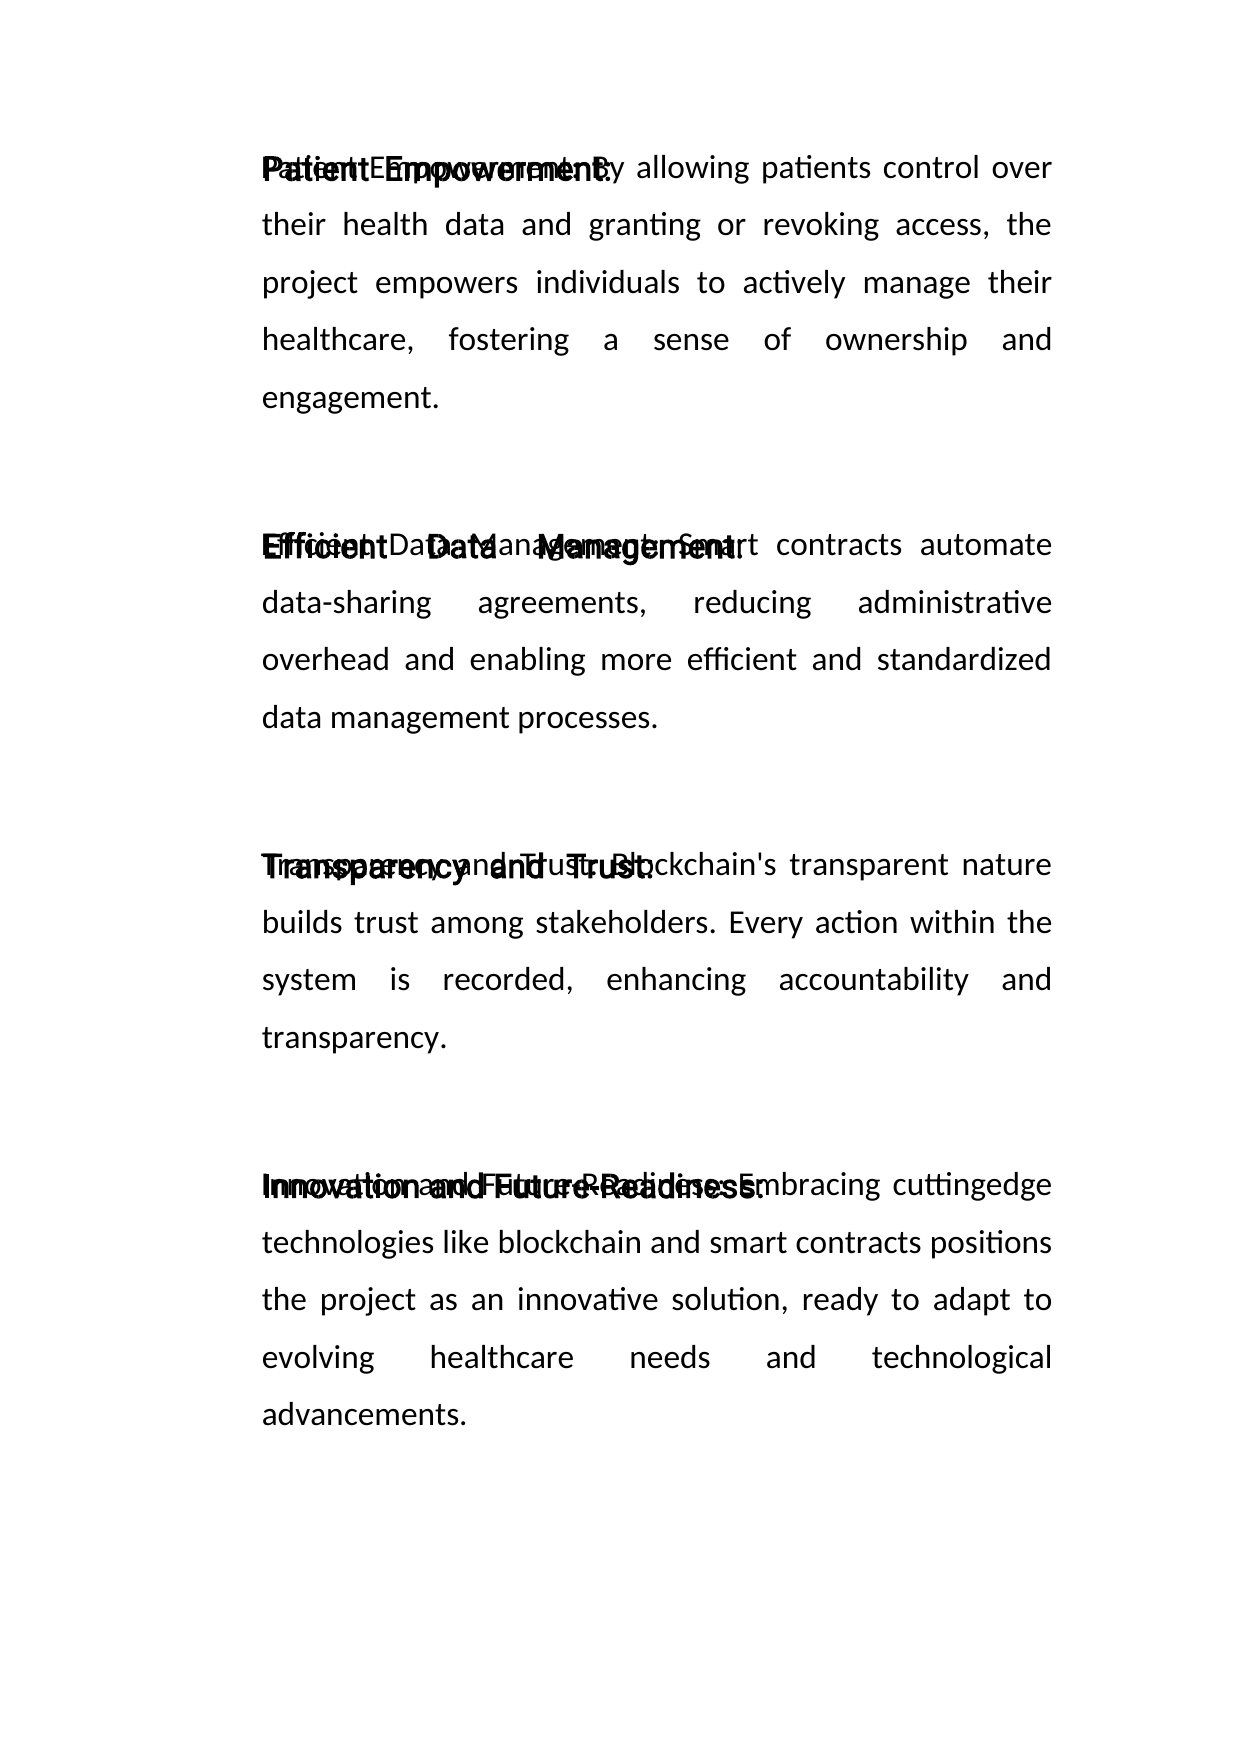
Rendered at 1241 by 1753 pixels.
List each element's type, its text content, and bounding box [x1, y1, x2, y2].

text Transparency and Trust: Blockchain's transparent nature builds trust among stakeholders. Every action within the system is recorded, enhancing accountability and transparency. [261, 843, 1053, 1056]
text Innovation and Future-Readiness: Embracing cuttingedge technologies like blockchain and smart contracts positions the project as an innovative solution, ready to adapt to evolving healthcare needs and technological advancements. [261, 1163, 1053, 1434]
text Efficient Data Management: Smart contracts automate data-sharing agreements, reducing administrative overhead and enabling more efficient and standardized data management processes. [261, 523, 1053, 736]
text Patient Empowerment: By allowing patients control over their health data and granting or revoking access, the project empowers individuals to actively manage their healthcare, fostering a sense of ownership and engagement. [261, 146, 1053, 416]
